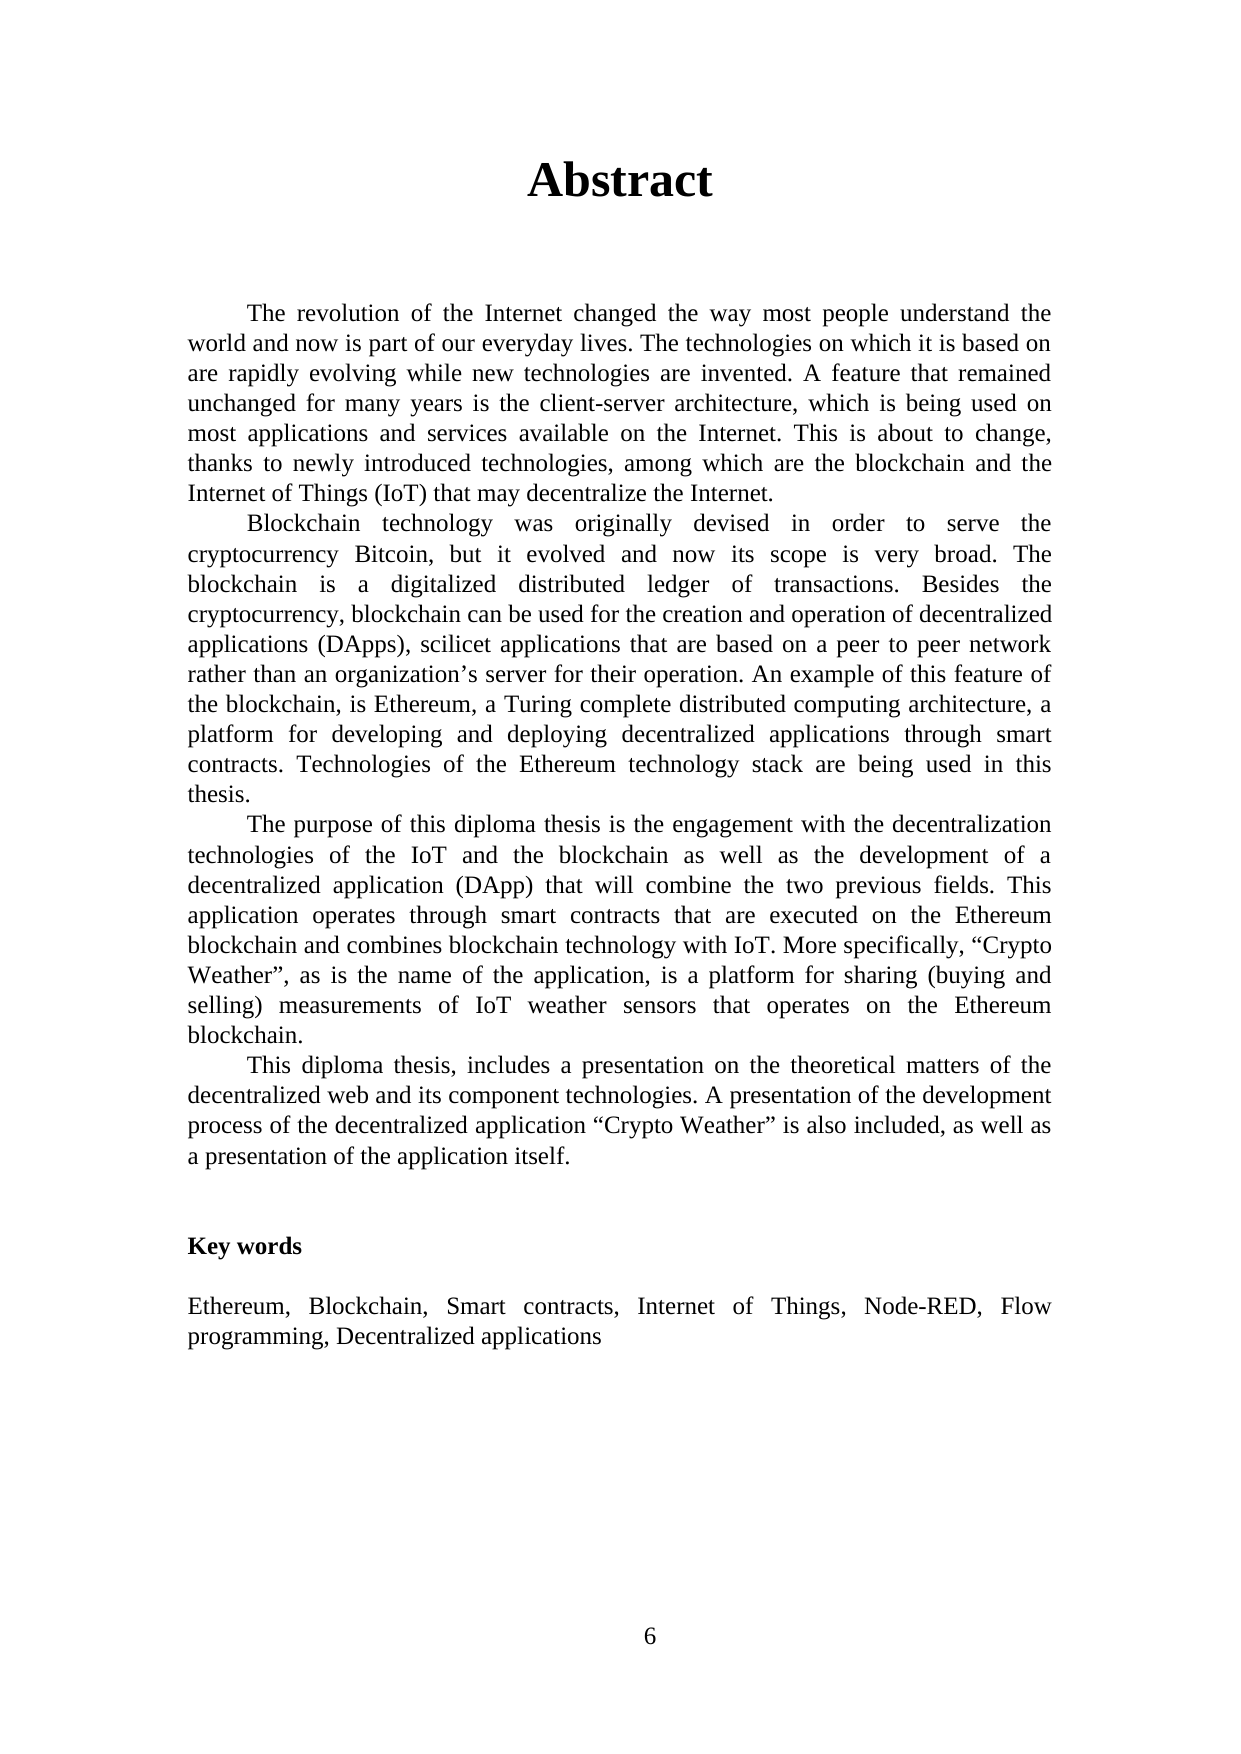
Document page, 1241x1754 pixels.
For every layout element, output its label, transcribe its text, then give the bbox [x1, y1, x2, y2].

text The revolution of the Internet changed the way most people understand the world and now is part of our everyday lives. The technologies on which it is based on are rapidly evolving while new technologies are invented. A feature that remained unchanged for many years is the client-server architecture, which is being used on most applications and services available on the Internet. This is about to change, thanks to newly introduced technologies, among which are the blockchain and the Internet of Things (IoT) that may decentralize the Internet. [187, 298, 1053, 507]
text Ethereum, Blockchain, Smart contracts, Internet of Things, Node-RED, Flow programming, Decentralized applications [187, 1291, 1053, 1350]
text Key words [187, 1231, 1053, 1260]
text The purpose of this diploma thesis is the engagement with the decentralization technologies of the IoT and the blockchain as well as the development of a decentralized application (DApp) that will combine the two previous fields. This application operates through smart contracts that are executed on the Ethereum blockchain and combines blockchain technology with IoT. More specifically, “Crypto Weather”, as is the name of the application, is a platform for sharing (buying and selling) measurements of IoT weather sensors that operates on the Ethereum blockchain. [187, 809, 1053, 1049]
text This diploma thesis, includes a presentation on the theoretical matters of the decentralized web and its component technologies. A presentation of the development process of the decentralized application “Crypto Weather” is also included, as well as a presentation of the application itself. [187, 1050, 1053, 1169]
subtitle Abstract [187, 150, 1053, 207]
text Blockchain technology was originally devised in order to serve the cryptocurrency Bitcoin, but it evolved and now its scope is very broad. The blockchain is a digitalized distributed ledger of transactions. Besides the cryptocurrency, blockchain can be used for the creation and operation of decentralized applications (DApps), scilicet applications that are based on a peer to peer network rather than an organization’s server for their operation. An example of this feature of the blockchain, is Ethereum, a Turing complete distributed computing architecture, a platform for developing and deploying decentralized applications through smart contracts. Technologies of the Ethereum technology stack are being used in this thesis. [187, 508, 1053, 808]
